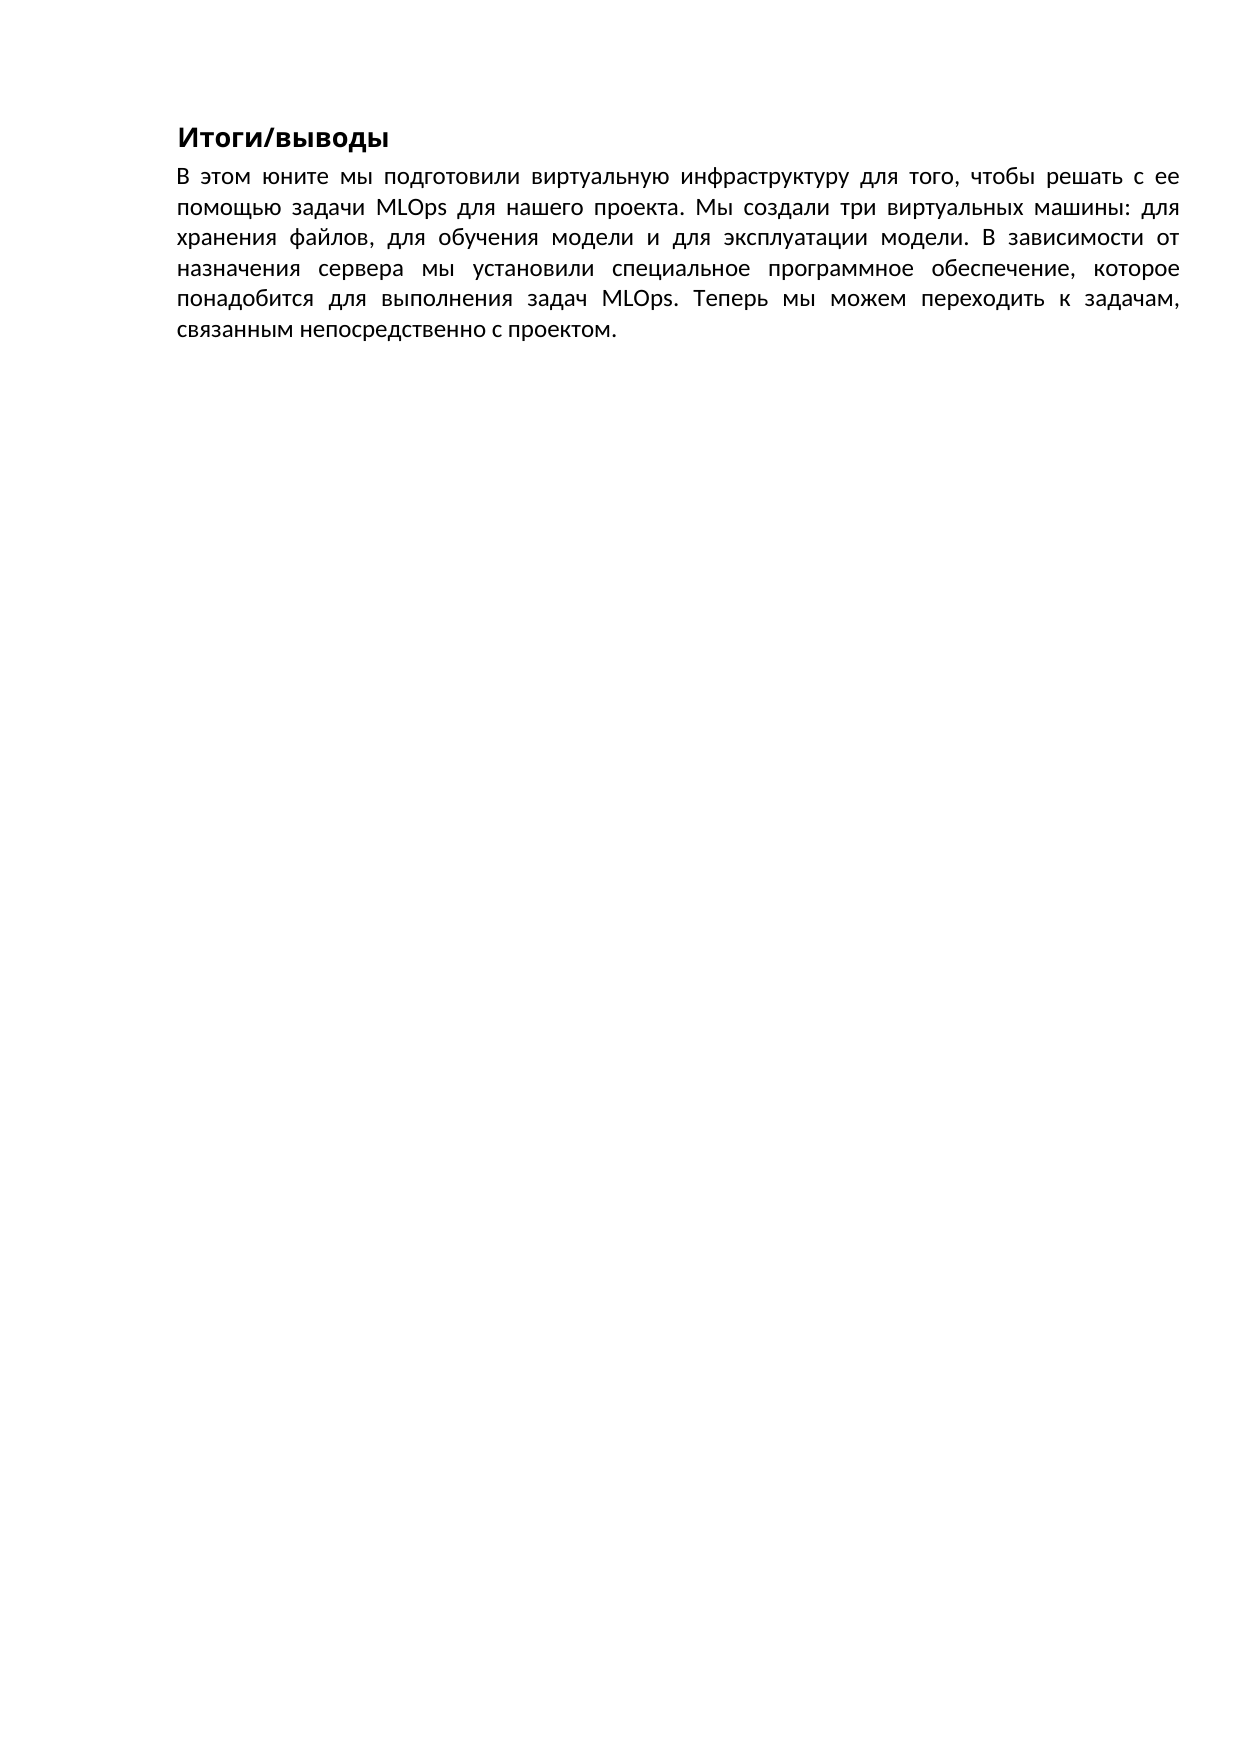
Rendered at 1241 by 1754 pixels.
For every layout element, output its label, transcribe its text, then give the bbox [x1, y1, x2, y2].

text В этом мы подготовили виртуальную инфраструктуру для того, чтобы решать с ее помощью задачи MLOps для нашего проекта. Мы создали три виртуальных машины: для хранения файлов, для обучения модели и для эксплуатации модели. В зависимости от назначения сервера мы установили специальное программное обеспечение, которое понадобится для выполнения задач MLOps. Теперь мы можем переходить к задачам, связанным непосредственно с проектом. [176, 160, 1181, 343]
subtitle Итоги/выводы [177, 118, 1181, 155]
